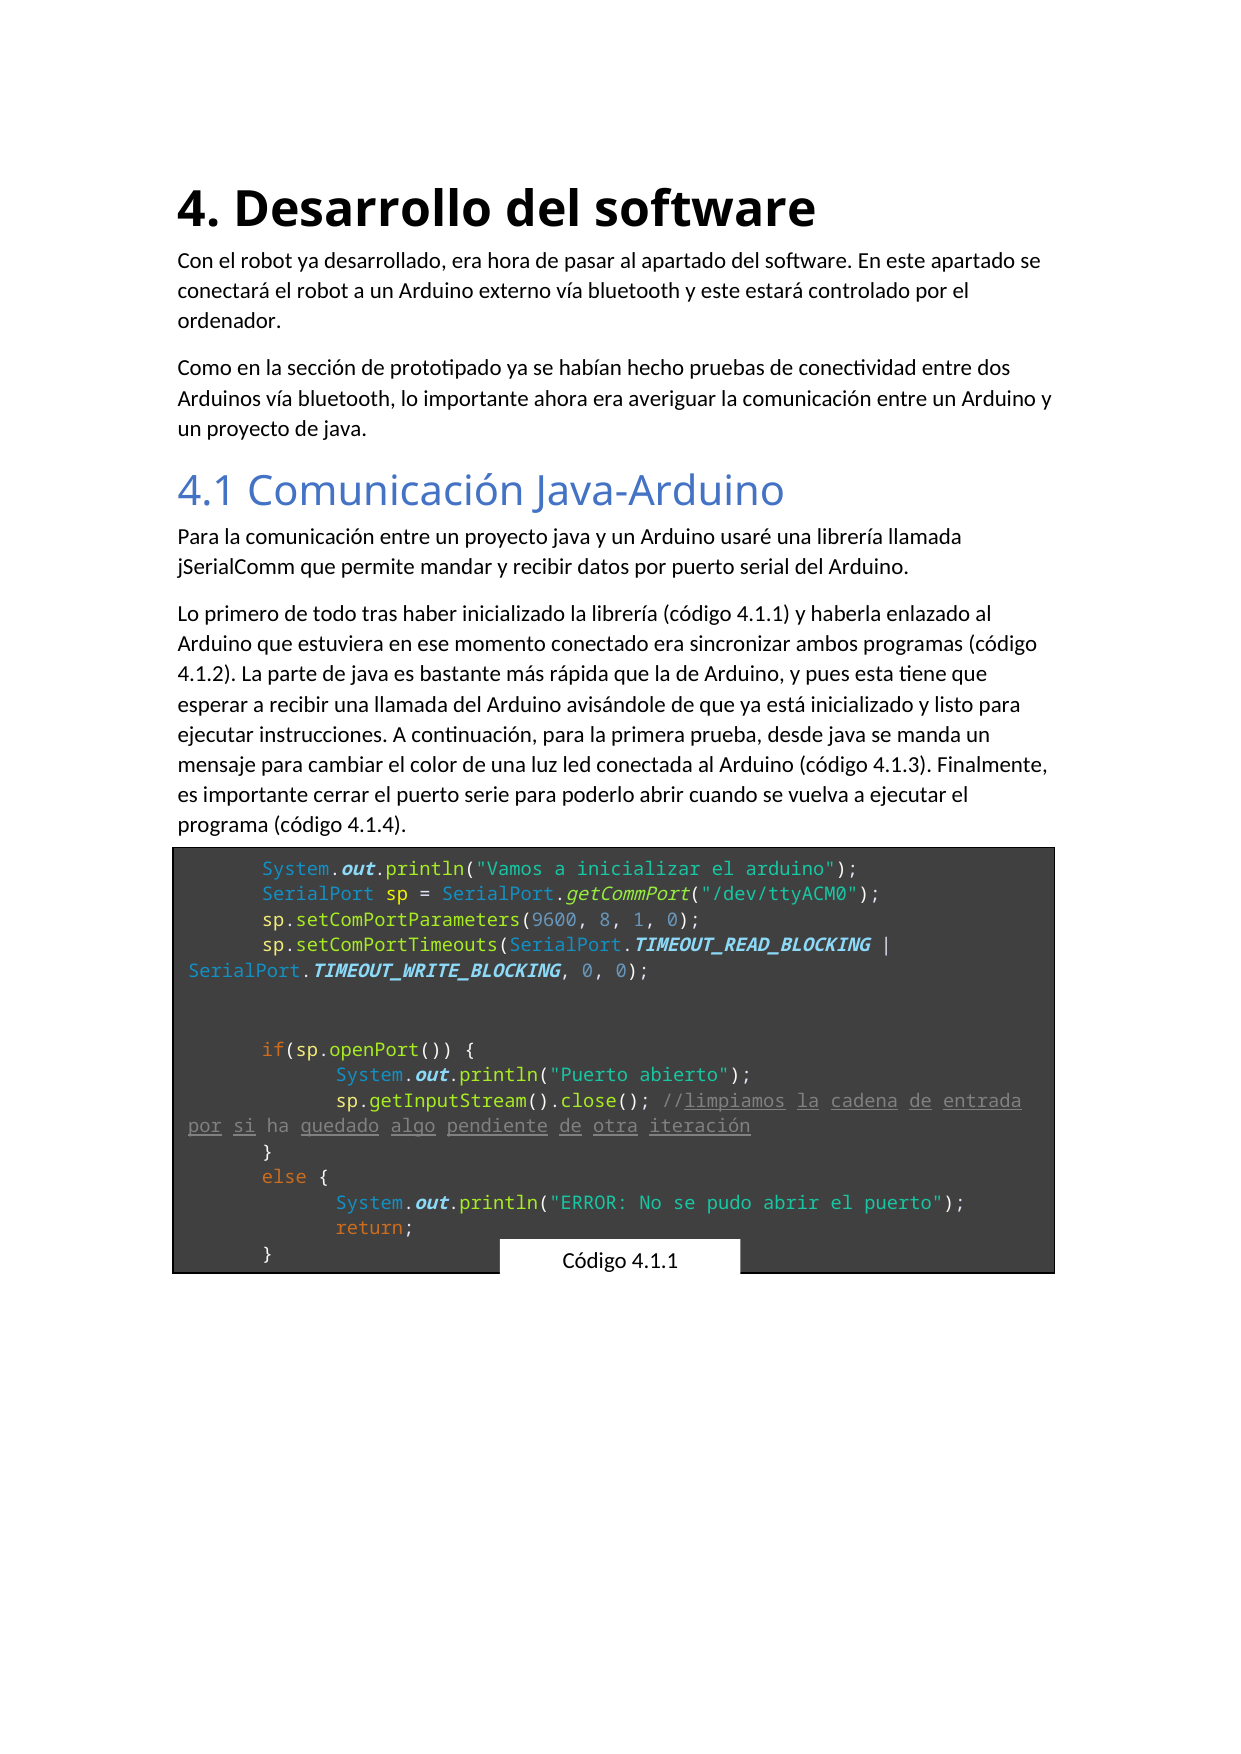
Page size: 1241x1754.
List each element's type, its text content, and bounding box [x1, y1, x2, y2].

text 4. Desarrollo del software [177, 173, 1063, 241]
text Lo primero de todo tras haber inicializado la librería (código 4.1.1) y haberla enlazado al Arduino que estuviera en ese momento conectado era sincronizar ambos programas (código 4.1.2). La parte de java es bastante más rápida que la de Arduino, y pues esta tiene que esperar a recibir una llamada del Arduino avisándole de que ya está inicializado y listo para ejecutar instrucciones. A continuación, para la primera prueba, desde java se manda un mensaje para cambiar el color de una luz led conectada al Arduino (código 4.1.3). Finalmente, es importante cerrar el puerto serie para poderlo abrir cuando se vuelva a ejecutar el programa (código 4.1.4). [177, 599, 1063, 838]
text Como en la sección de prototipado ya se habían hecho pruebas de conectividad entre dos Arduinos vía bluetooth, lo importante ahora era averiguar la comunicación entre un Arduino y un proyecto de java. [177, 353, 1063, 442]
text 4.1 Comunicación Java-Arduino [177, 461, 1063, 517]
text Con el robot ya desarrollado, era hora de pasar al apartado del software. En este apartado se conectará el robot a un Arduino externo vía bluetooth y este estará controlado por el ordenador. [177, 246, 1063, 334]
text Para la comunicación entre un proyecto java y un Arduino usaré una librería llamada jSerialComm que permite mandar y recibir datos por puerto serial del Arduino. [177, 522, 1063, 580]
